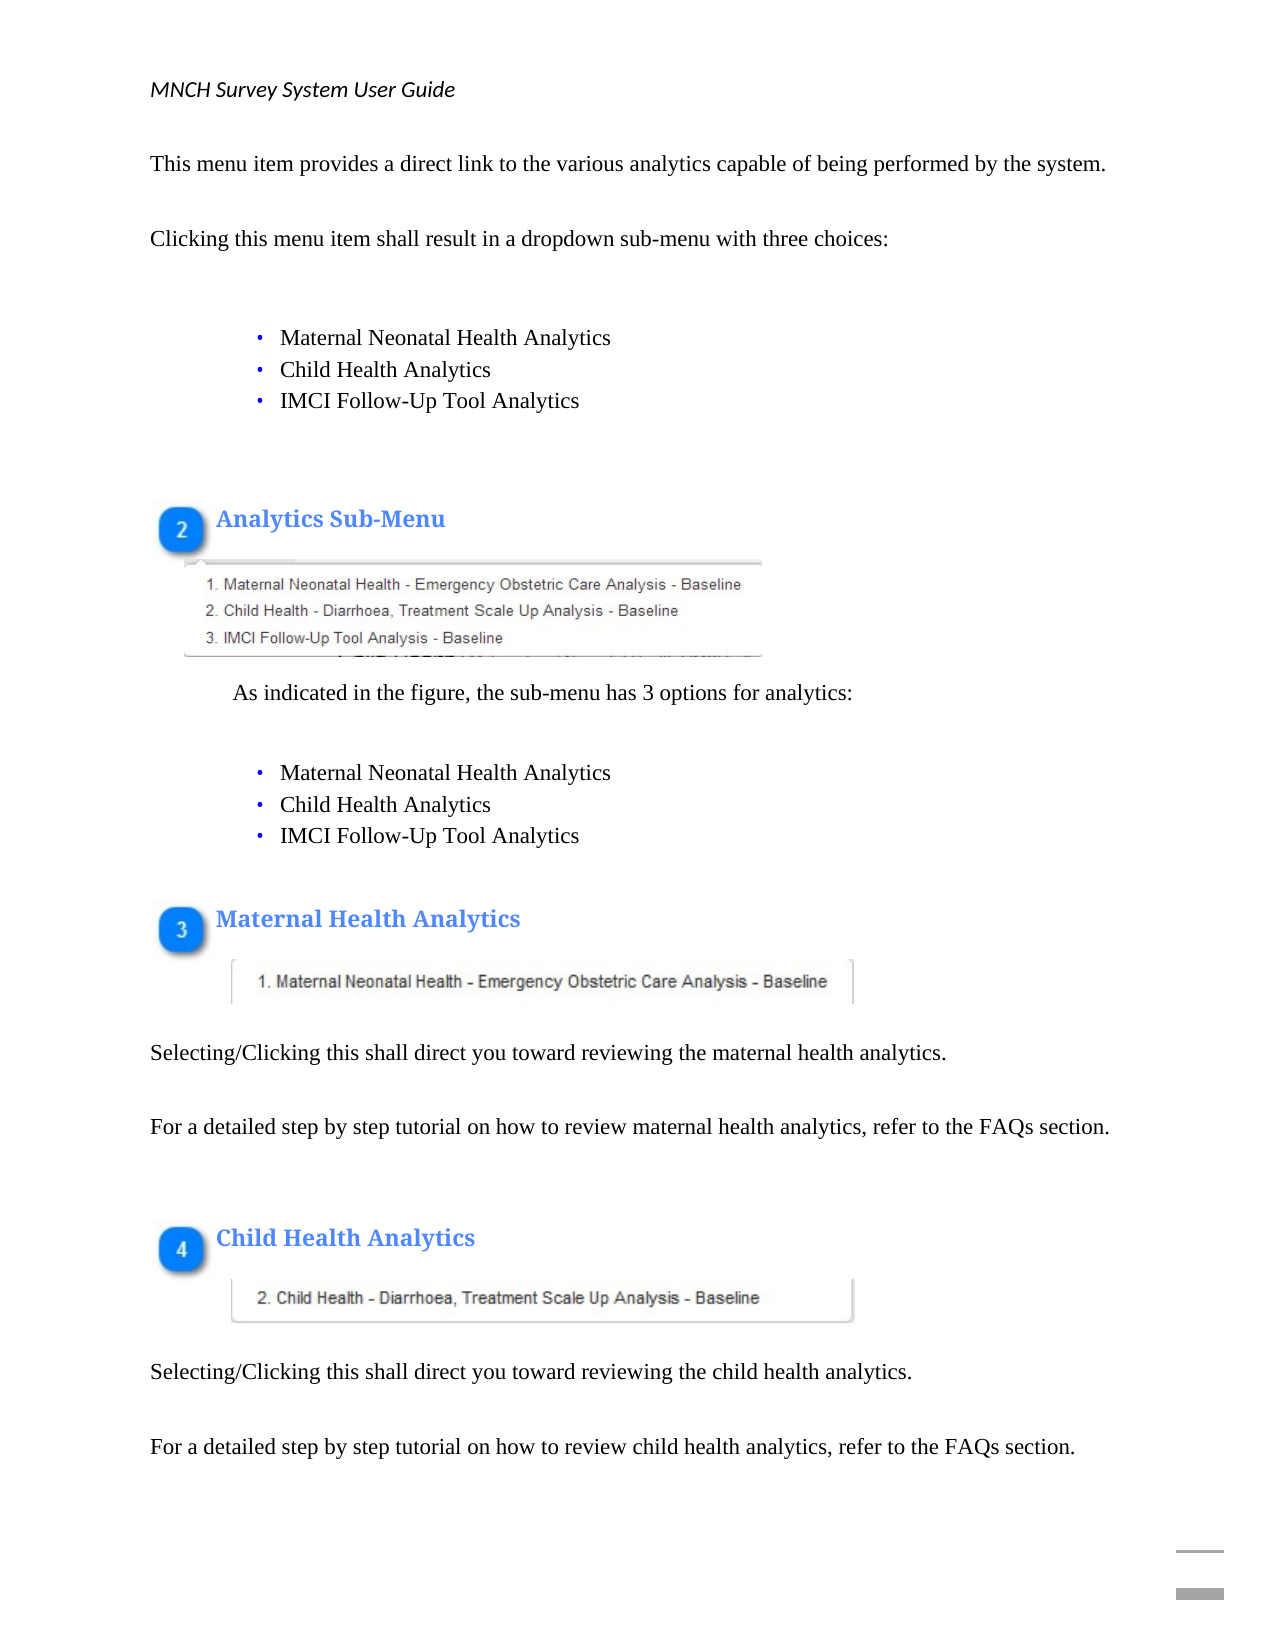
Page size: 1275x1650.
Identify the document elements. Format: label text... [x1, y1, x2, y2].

text For a detailed step by step tutorial on how to review child health analytics, refer to the FAQs section. [150, 1433, 1125, 1459]
text For a detailed step by step tutorial on how to review maternal health analytics, refer to the FAQs section. [150, 1113, 1125, 1140]
list IMCI Follow-Up Tool Analytics [256, 386, 1127, 414]
list Child Health Analytics [256, 355, 1127, 383]
picture [153, 501, 762, 657]
list Maternal Neonatal Health Analytics [256, 323, 1127, 352]
picture [153, 1221, 216, 1284]
list Maternal Neonatal Health Analytics [256, 758, 1127, 787]
picture [231, 959, 854, 1004]
text Selecting/Clicking this shall direct you toward reviewing the child health analytics. [150, 1358, 1125, 1385]
picture [231, 1279, 855, 1323]
text Clicking this menu item shall result in a dropdown sub-menu with three choices: [150, 225, 1125, 252]
text Selecting/Clicking this shall direct you toward reviewing the maternal health analytics. [150, 1039, 1125, 1065]
text As indicated in the figure, the sub-menu has 3 options for analytics: [232, 679, 1124, 705]
picture [153, 901, 216, 965]
list IMCI Follow-Up Tool Analytics [256, 821, 1127, 850]
text This menu item provides a direct link to the various analytics capable of being performed by the system. [150, 150, 1125, 176]
list Child Health Analytics [256, 790, 1127, 818]
